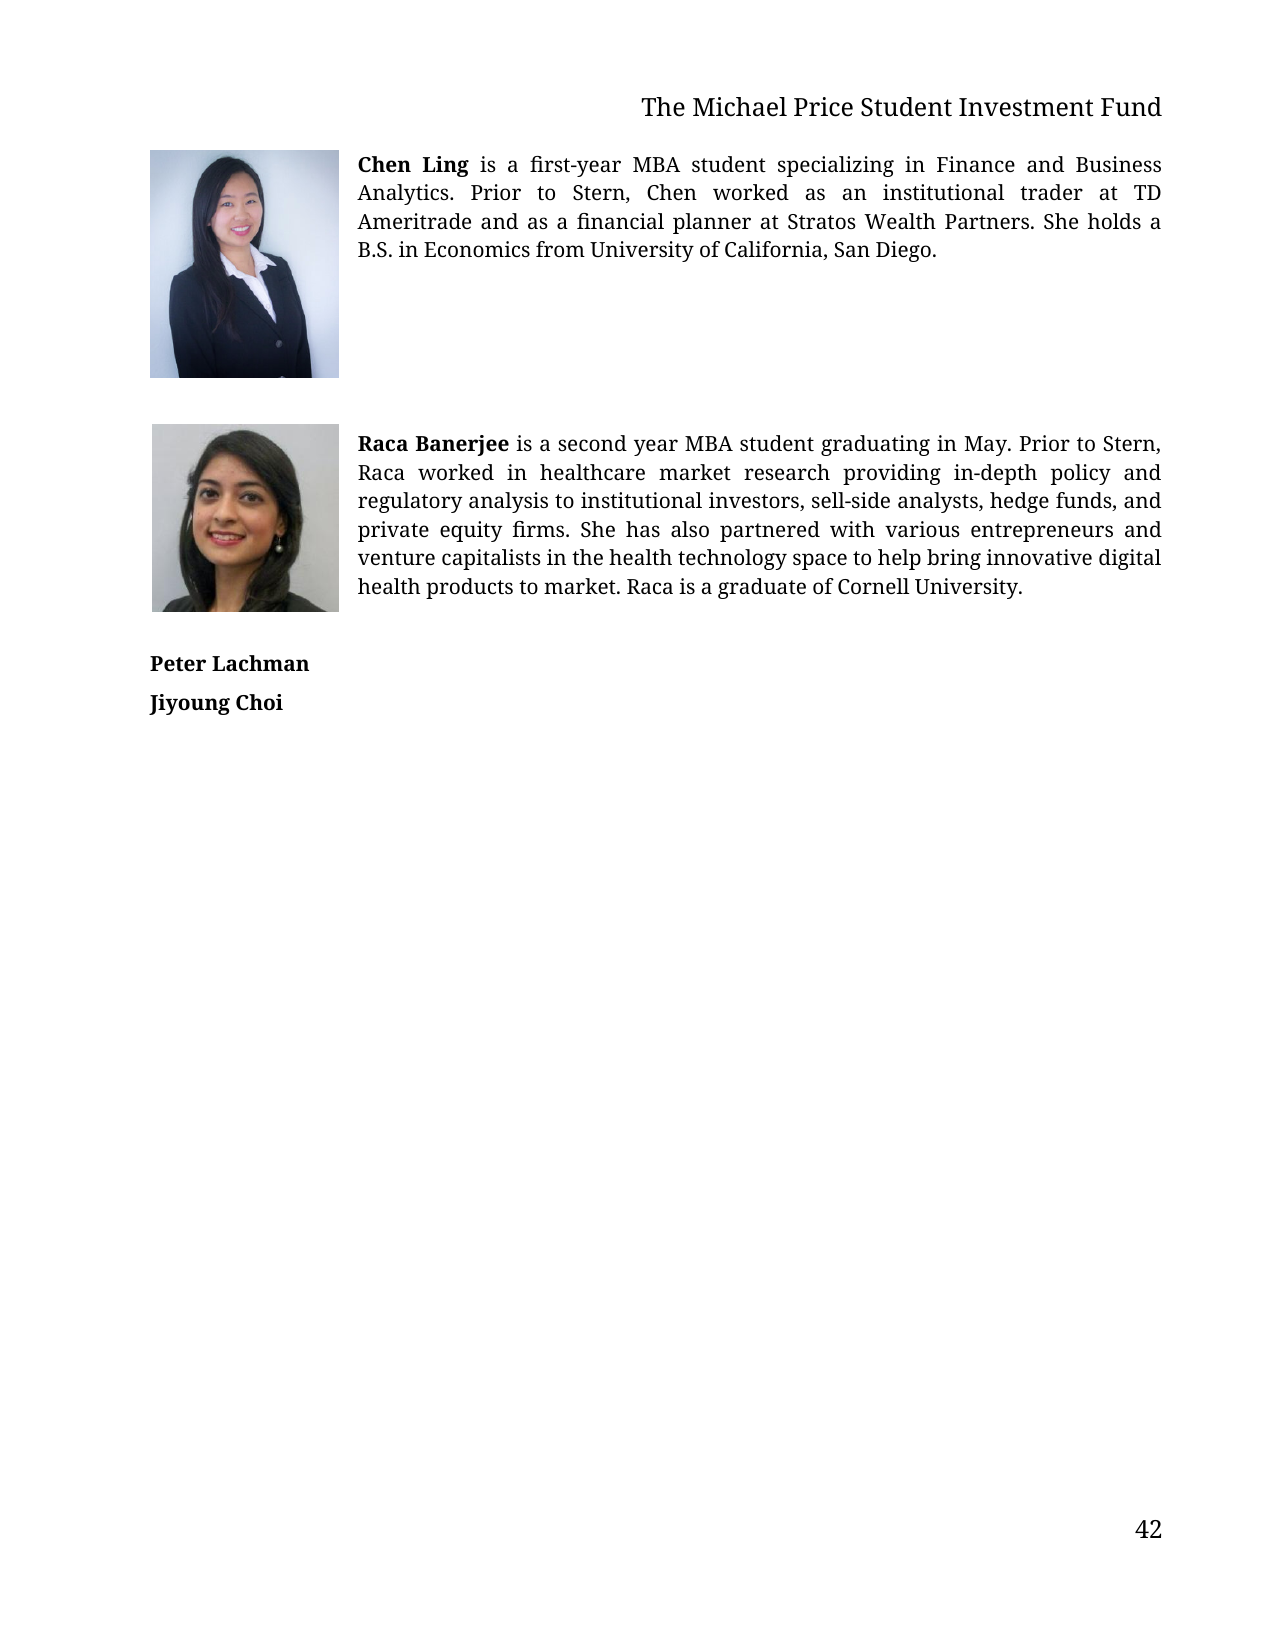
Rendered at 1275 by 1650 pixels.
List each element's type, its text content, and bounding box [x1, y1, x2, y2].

text Raca Banerjee is a second year MBA student graduating in May. Prior to Stern, Raca worked in healthcare market research providing in-depth policy and regulatory analysis to institutional investors, sell-side analysts, hedge funds, and private equity firms. She has also partnered with various entrepreneurs and venture capitalists in the health technology space to help bring innovative digital health products to market. Raca is a graduate of Cornell University. [339, 429, 1162, 600]
text Peter Lachman [150, 649, 1162, 678]
text Jiyoung Choi [150, 688, 1162, 717]
text Chen Ling is a first-year MBA student specializing in Finance and Business Analytics. Prior to Stern, Chen worked as an institutional trader at TD Ameritrade and as a financial planner at Stratos Wealth Partners. She holds a B.S. in Economics from University of California, San Diego. [339, 150, 1162, 264]
picture [152, 424, 339, 612]
picture [150, 150, 339, 378]
